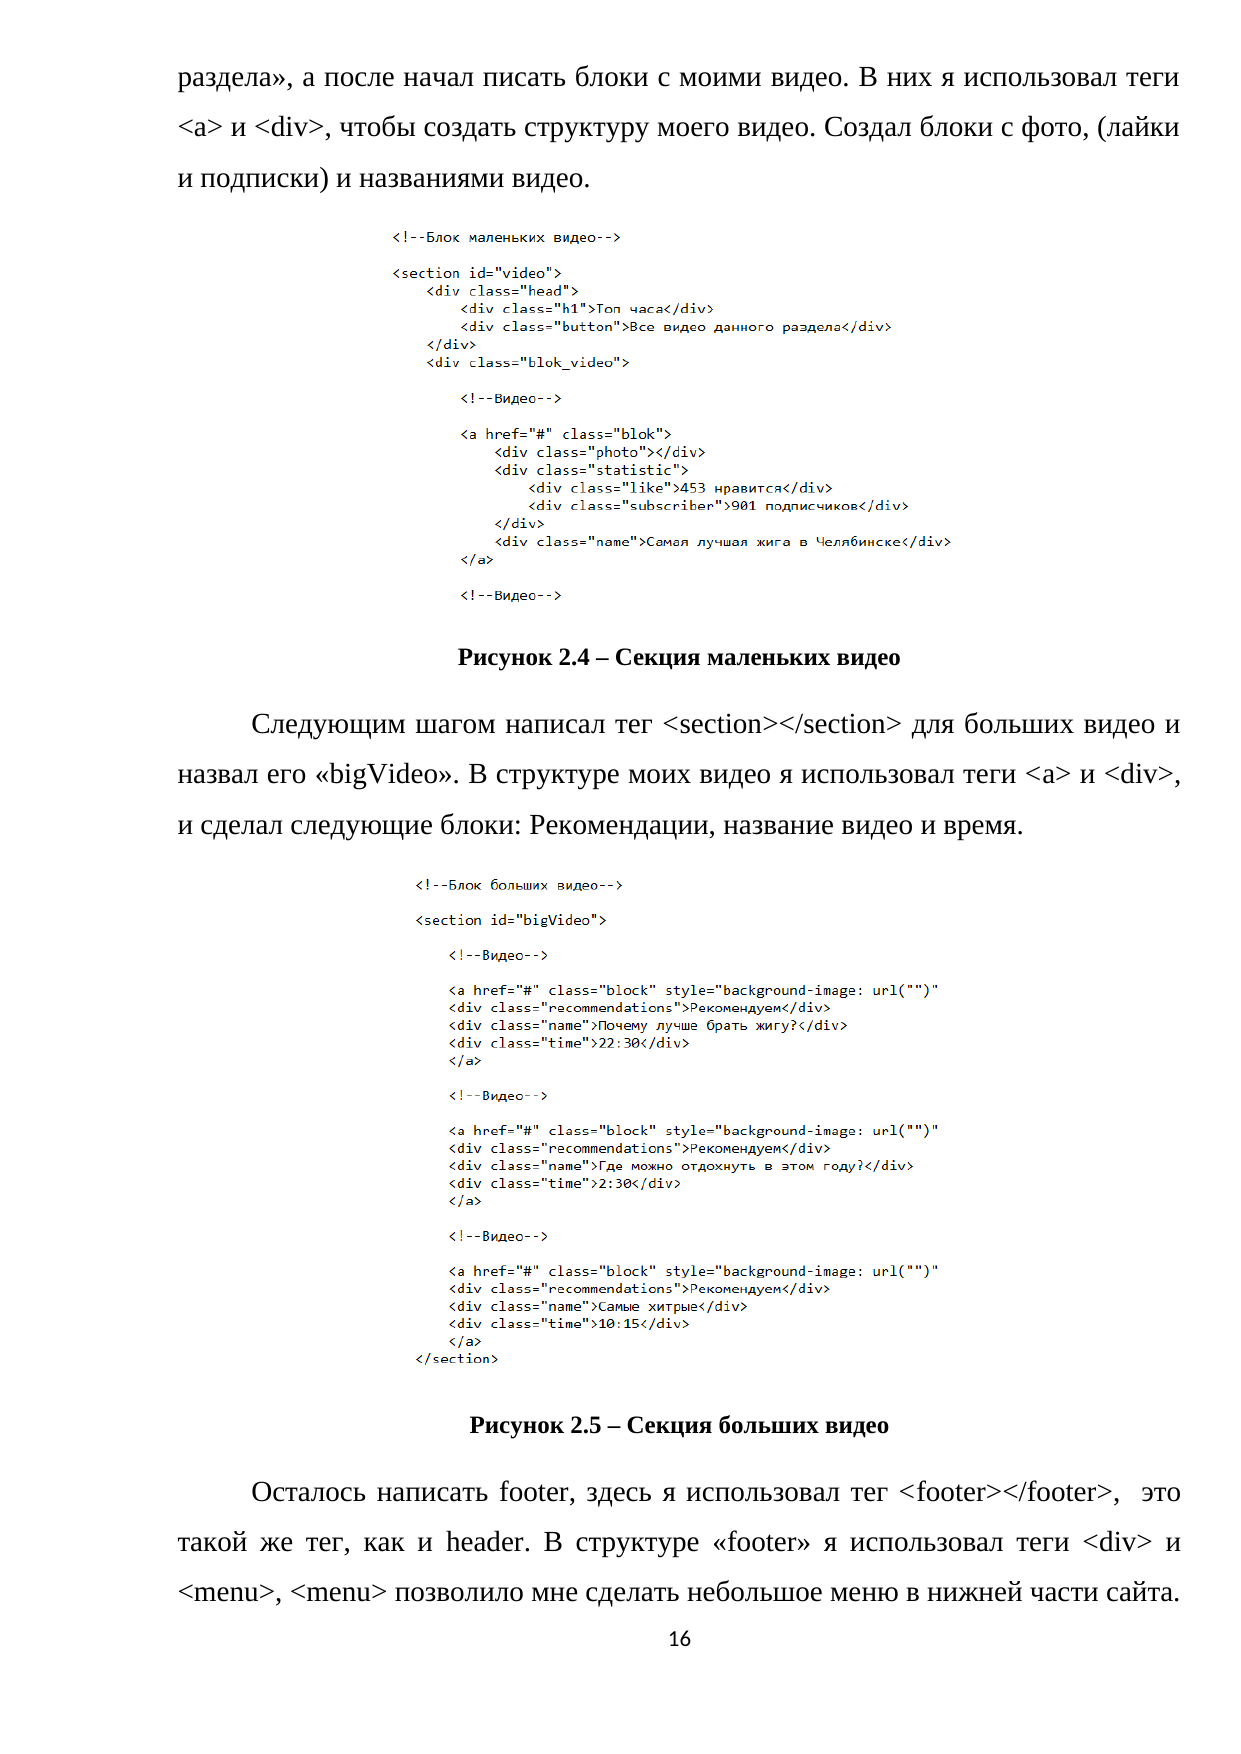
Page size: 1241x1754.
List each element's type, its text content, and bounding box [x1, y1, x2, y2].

text Рисунок 2.5 – Секция больших видео [177, 1410, 1181, 1438]
picture [413, 877, 946, 1375]
text Осталось написать footer, здесь я использовал тег <footer></footer>, это такой же тег, как и header. В структуре «footer» я использовал теги <div> и <menu>, <menu> позволило мне сделать небольшое меню в нижней части сайта. [177, 1474, 1181, 1608]
picture [391, 230, 968, 608]
text Следующим шагом написал тег <section></section> для больших видео и назвал его «bigVideo». В структуре моих видео я использовал теги <a> и <div>, и сделал следующие блоки: Рекомендации, название видео и время. [177, 706, 1181, 840]
text Рисунок 2.4 – Секция маленьких видео [177, 642, 1181, 671]
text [177, 59, 1181, 193]
